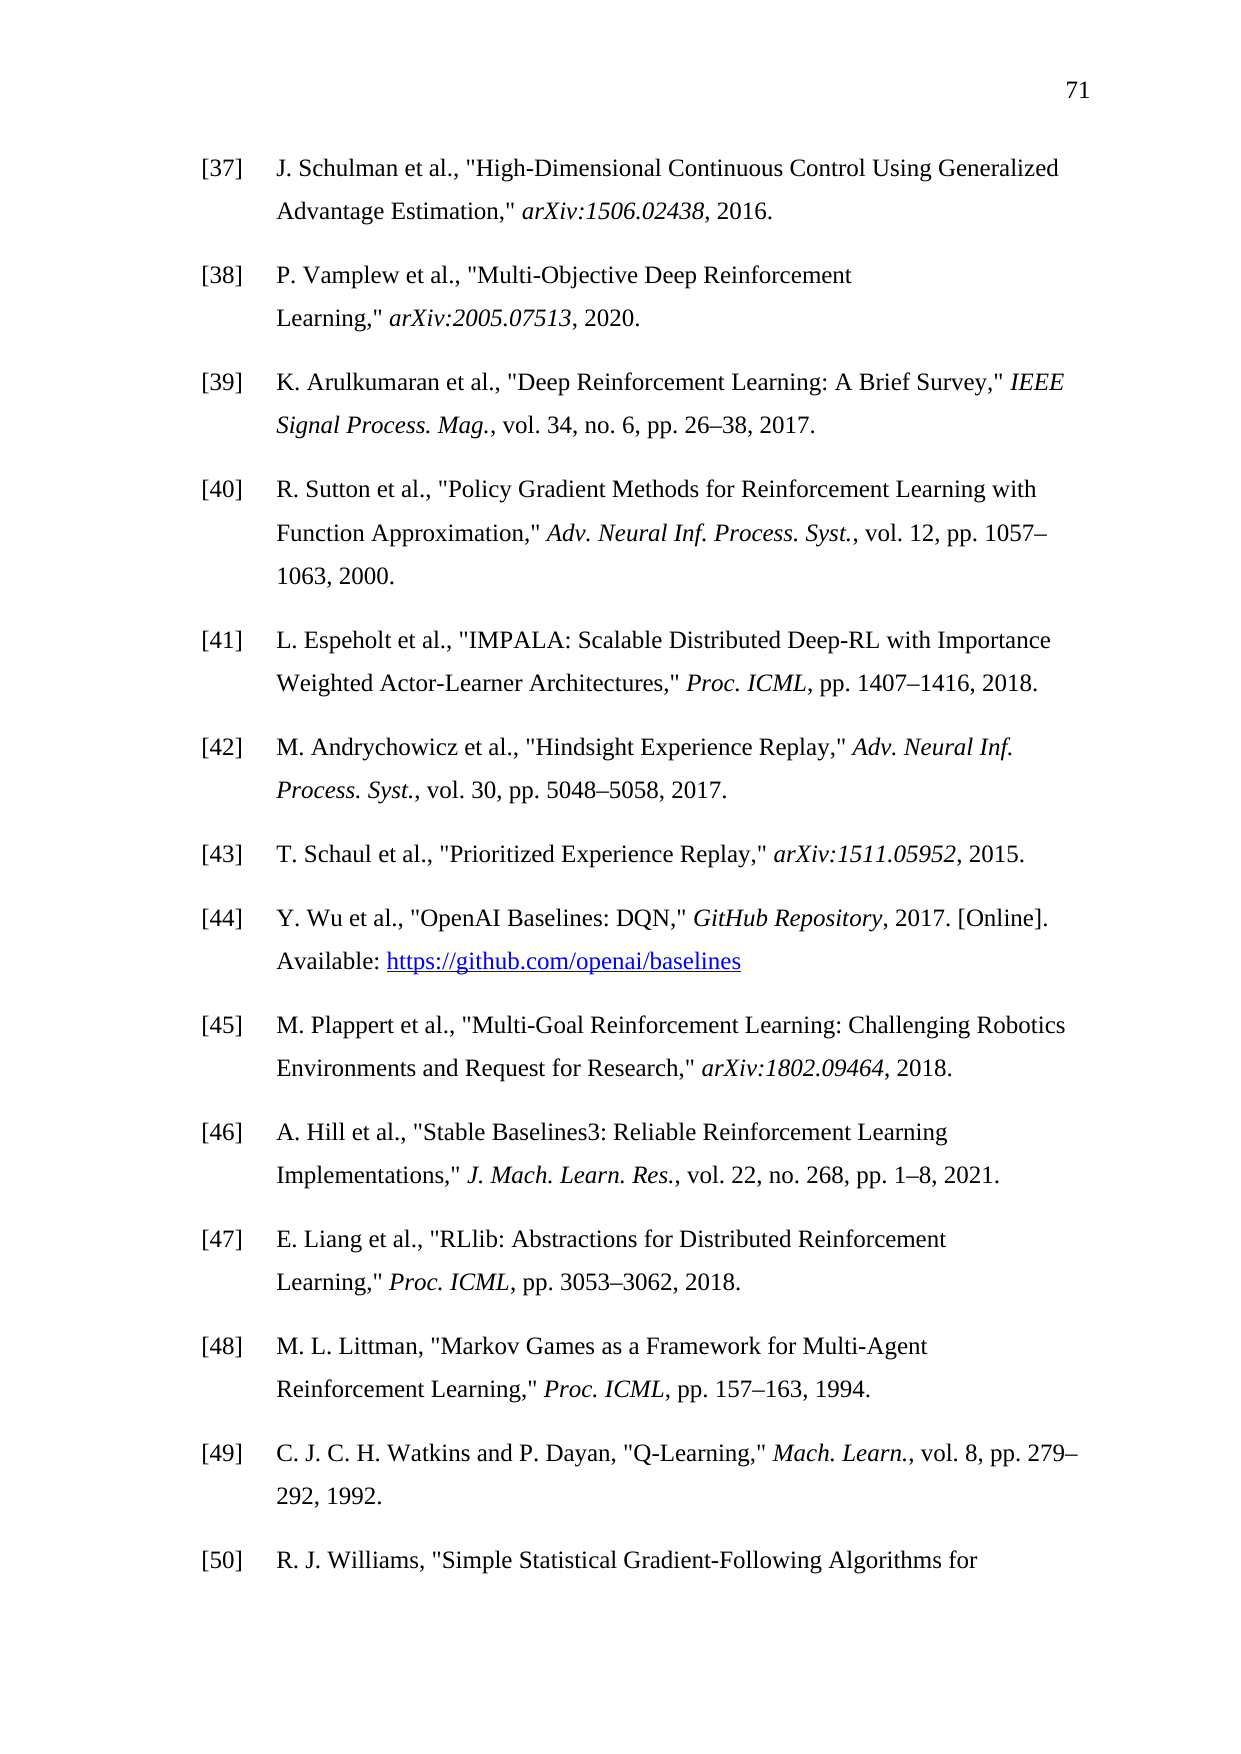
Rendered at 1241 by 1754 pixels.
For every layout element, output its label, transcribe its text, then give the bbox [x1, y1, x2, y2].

list R. Sutton et al., "Policy Gradient Methods for Reinforcement Learning with Function Approximation," Adv. Neural Inf. Process. Syst., vol. 12, pp. 1057–1063, 2000. [201, 474, 1078, 589]
list E. Liang et al., "RLlib: Abstractions for Distributed Reinforcement Learning," Proc. ICML, pp. 3053–3062, 2018. [201, 1224, 1078, 1296]
list M. Andrychowicz et al., "Hindsight Experience Replay," Adv. Neural Inf. Process. Syst., vol. 30, pp. 5048–5058, 2017. [201, 732, 1078, 804]
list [201, 1545, 1078, 1574]
list T. Schaul et al., "Prioritized Experience Replay," arXiv:1511.05952, 2015. [201, 839, 1078, 868]
list J. Schulman et al., "High-Dimensional Continuous Control Using Generalized Advantage Estimation," arXiv:1506.02438, 2016. [201, 153, 1078, 225]
list C. J. C. H. Watkins and P. Dayan, "Q-Learning," Mach. Learn., vol. 8, pp. 279–292, 1992. [201, 1438, 1078, 1510]
list K. Arulkumaran et al., "Deep Reinforcement Learning: A Brief Survey," IEEE Signal Process. Mag., vol. 34, no. 6, pp. 26–38, 2017. [201, 367, 1078, 439]
list Y. Wu et al., "OpenAI Baselines: DQN," GitHub Repository, 2017. [Online]. Available: https://github.com/openai/baselines [201, 903, 1078, 975]
list P. Vamplew et al., "Multi-Objective Deep Reinforcement Learning," arXiv:2005.07513, 2020. [201, 260, 1078, 332]
list M. Plappert et al., "Multi-Goal Reinforcement Learning: Challenging Robotics Environments and Request for Research," arXiv:1802.09464, 2018. [201, 1010, 1078, 1082]
list M. L. Littman, "Markov Games as a Framework for Multi-Agent Reinforcement Learning," Proc. ICML, pp. 157–163, 1994. [201, 1331, 1078, 1403]
list L. Espeholt et al., "IMPALA: Scalable Distributed Deep-RL with Importance Weighted Actor-Learner Architectures," Proc. ICML, pp. 1407–1416, 2018. [201, 625, 1078, 697]
list A. Hill et al., "Stable Baselines3: Reliable Reinforcement Learning Implementations," J. Mach. Learn. Res., vol. 22, no. 268, pp. 1–8, 2021. [201, 1117, 1078, 1189]
